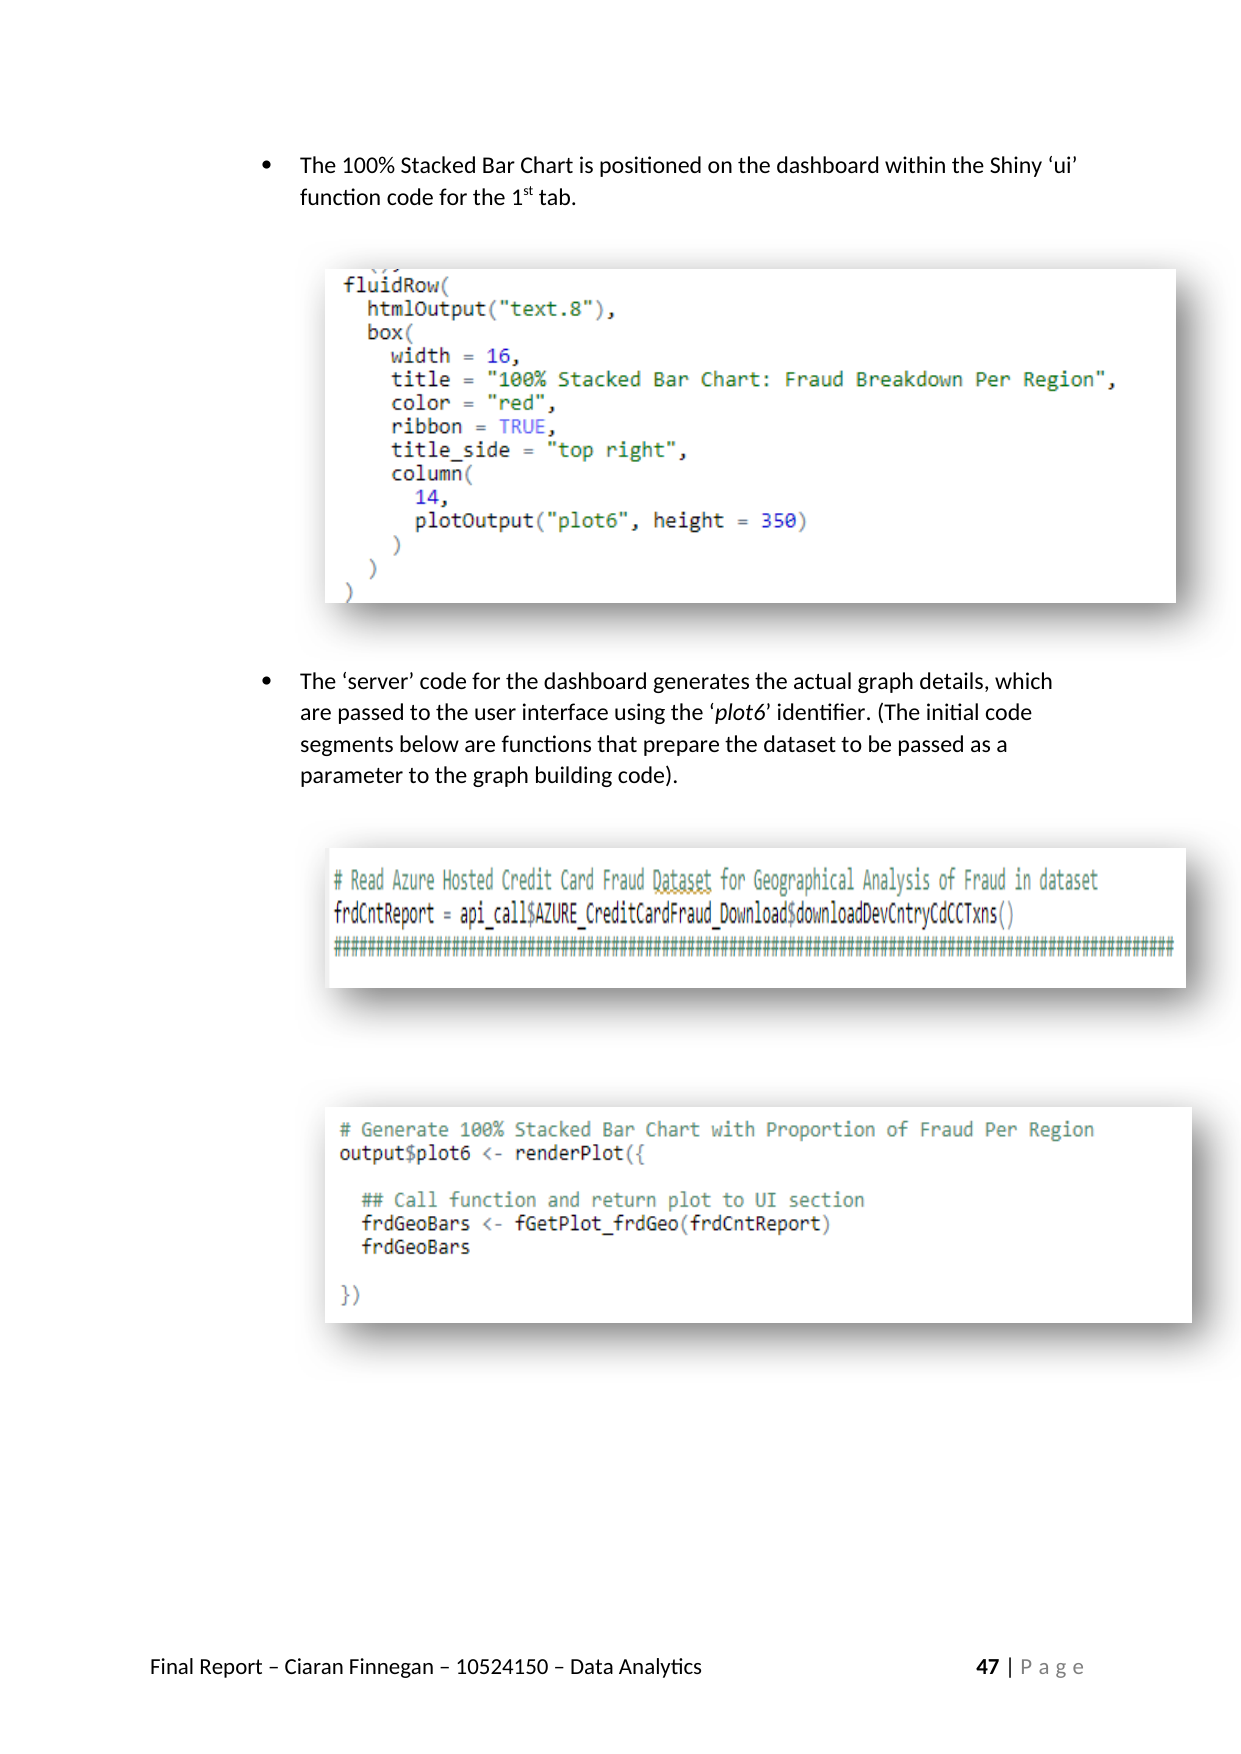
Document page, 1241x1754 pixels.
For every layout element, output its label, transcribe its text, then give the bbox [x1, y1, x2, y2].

picture [325, 848, 1186, 988]
list The 100% Stacked Bar Chart is positioned on the dashboard within the Shiny ‘ui’ function code for the 1st tab. [262, 150, 1090, 211]
picture [325, 1107, 1192, 1323]
list The ‘server’ code for the dashboard generates the actual graph details, which are passed to the user interface using the ‘plot6’ identifier. (The initial code segments below are functions that prepare the dataset to be passed as a parameter to the graph building code). [262, 666, 1090, 790]
picture [325, 269, 1176, 603]
